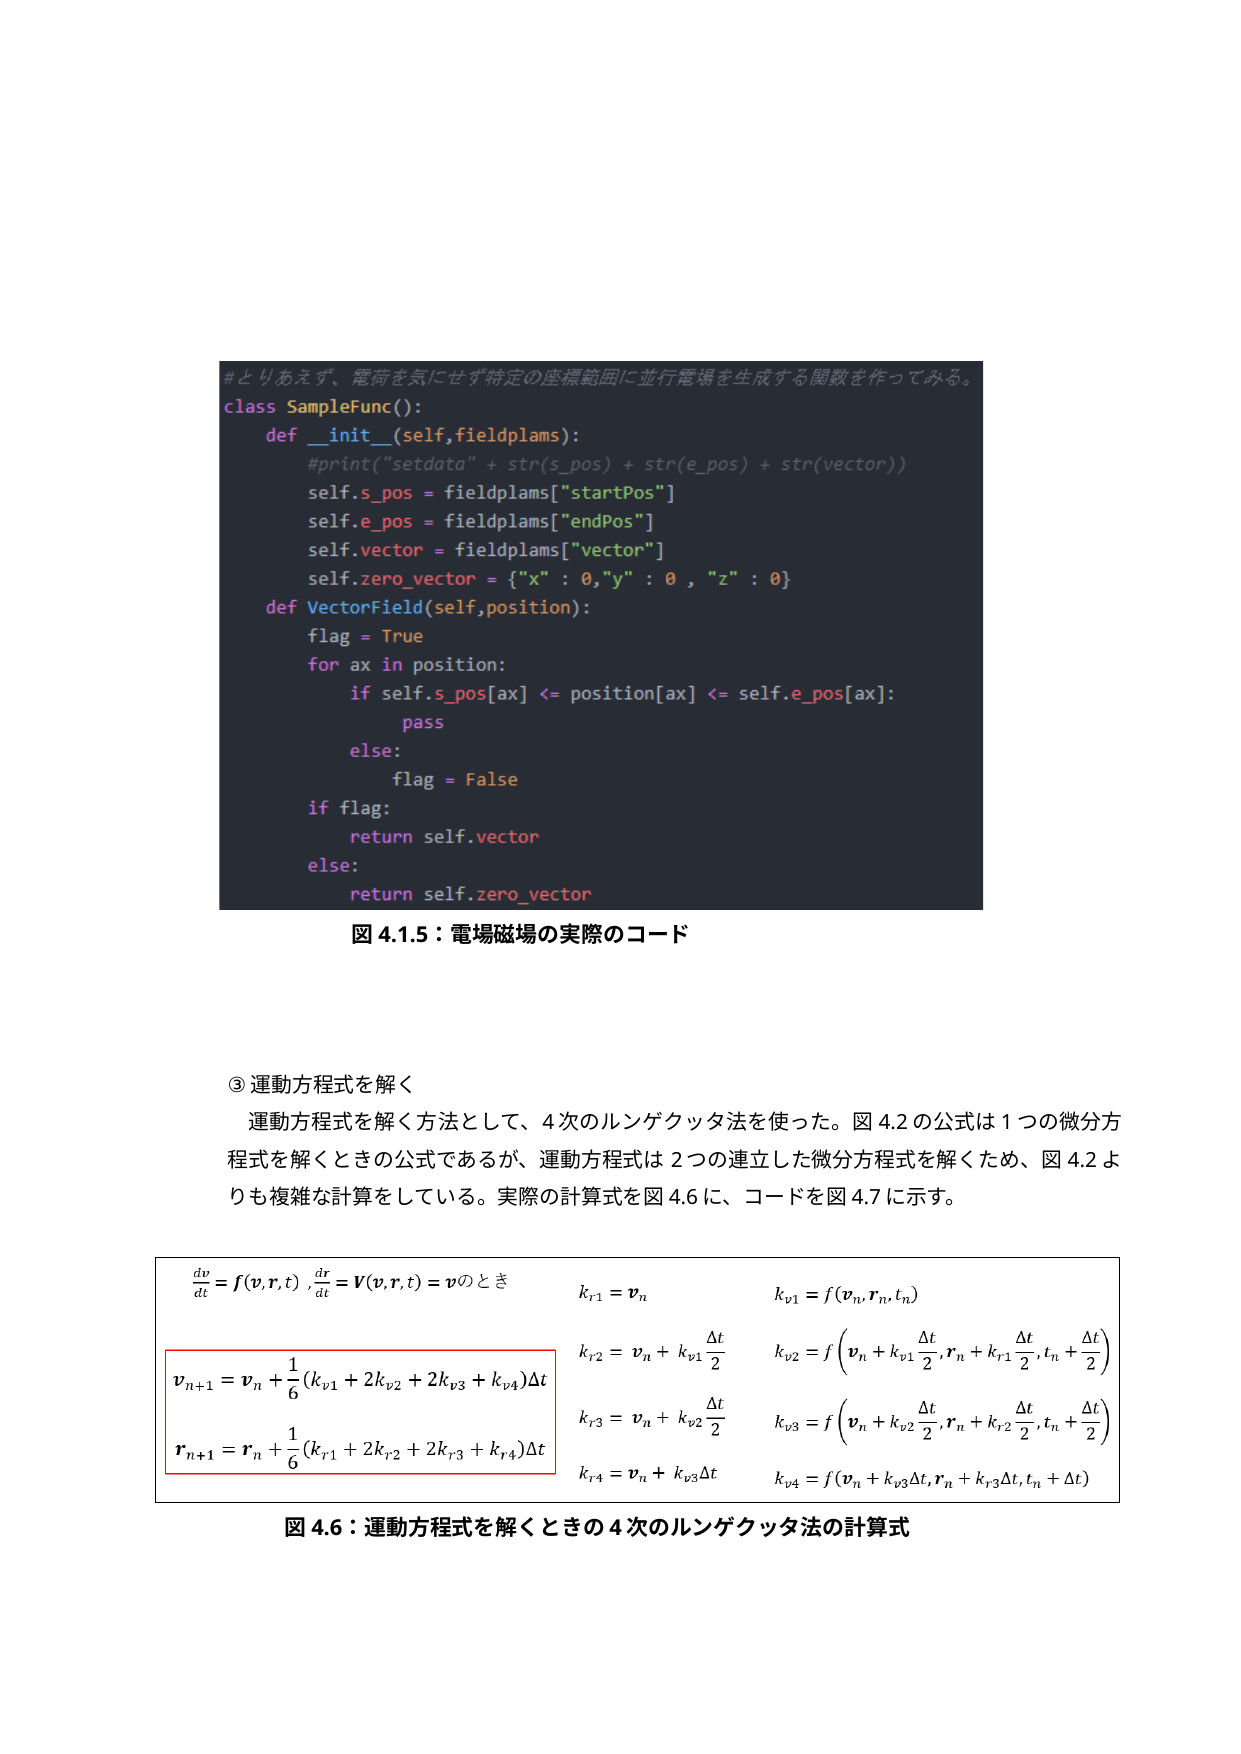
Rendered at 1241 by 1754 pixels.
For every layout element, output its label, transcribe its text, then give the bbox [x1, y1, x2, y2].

list 運動方程式を解く方法として、4次のルンゲクッタ法を使った。図4.2の公式は1つの微分方程式を解くときの公式であるが、運動方程式は2つの連立した微分方程式を解くため、図4.2よりも複雑な計算をしている。実際の計算式を図4.6に、コードを図4.7に示す。 [227, 1102, 1122, 1214]
list ③運動方程式を解く [227, 1064, 1122, 1102]
picture [219, 361, 984, 910]
picture [156, 1258, 1119, 1502]
